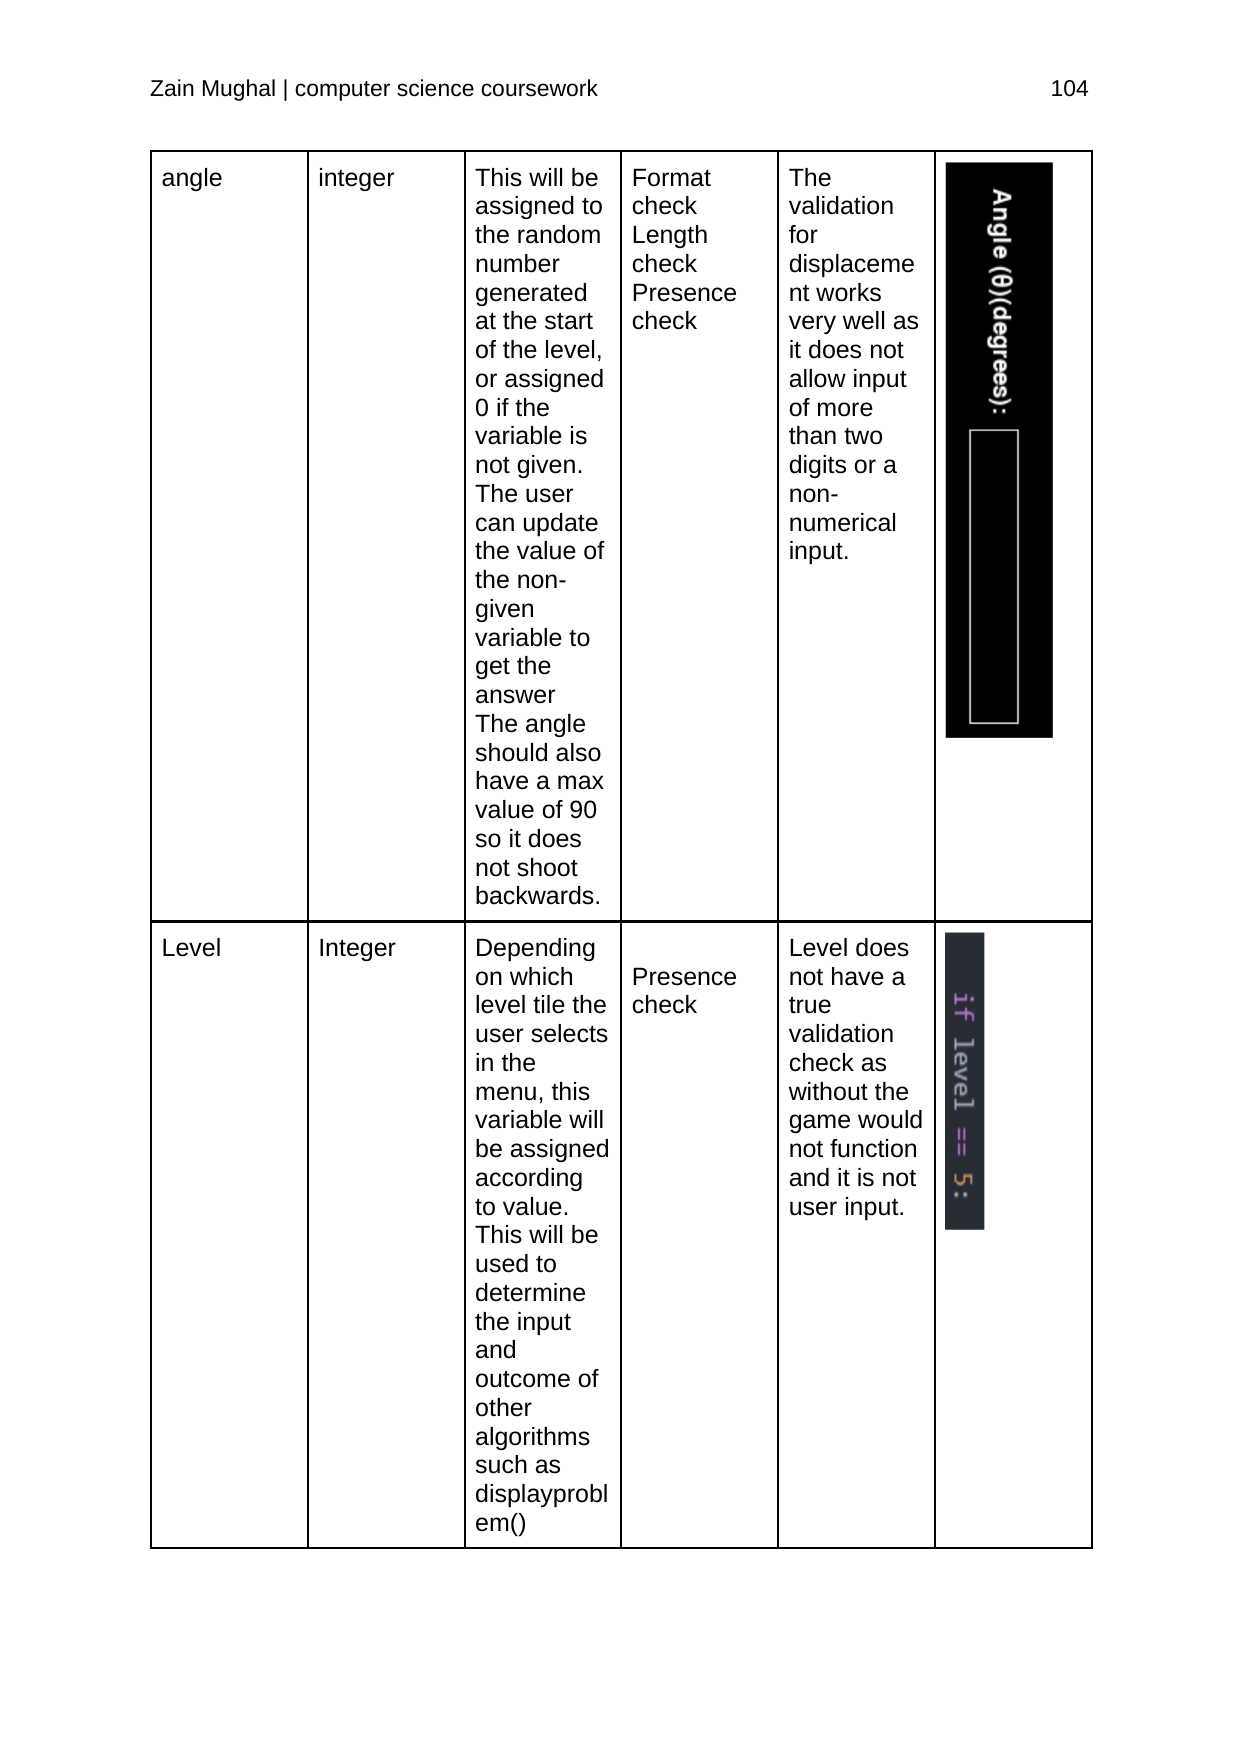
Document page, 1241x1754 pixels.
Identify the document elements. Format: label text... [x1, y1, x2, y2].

table_cell Integer [309, 923, 464, 1547]
table_cell angle [152, 152, 307, 920]
table_cell Presence check [622, 923, 777, 1547]
table_cell This will be assigned to the random number generated at the start of the level, or assigned 0 if the variable is not given. The user can update the value of the non-given variable to get the answer The angle should also have a max value of 90 so it does not shoot backwards. [466, 152, 620, 920]
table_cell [779, 152, 934, 920]
picture [945, 933, 985, 1229]
table_cell integer [309, 152, 464, 920]
table_cell Depending on which level tile the user selects in the menu, this variable will be assigned according to value. This will be used to determine the input and outcome of other algorithms such as displayproblem() [466, 923, 620, 1547]
table_cell Level does not have a true validation check as without the game would not function and it is not user input. [779, 923, 934, 1547]
table_cell [936, 923, 1091, 1547]
table_cell Level [152, 923, 307, 1547]
picture [946, 163, 1052, 737]
table_cell [936, 152, 1091, 920]
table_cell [622, 152, 777, 920]
